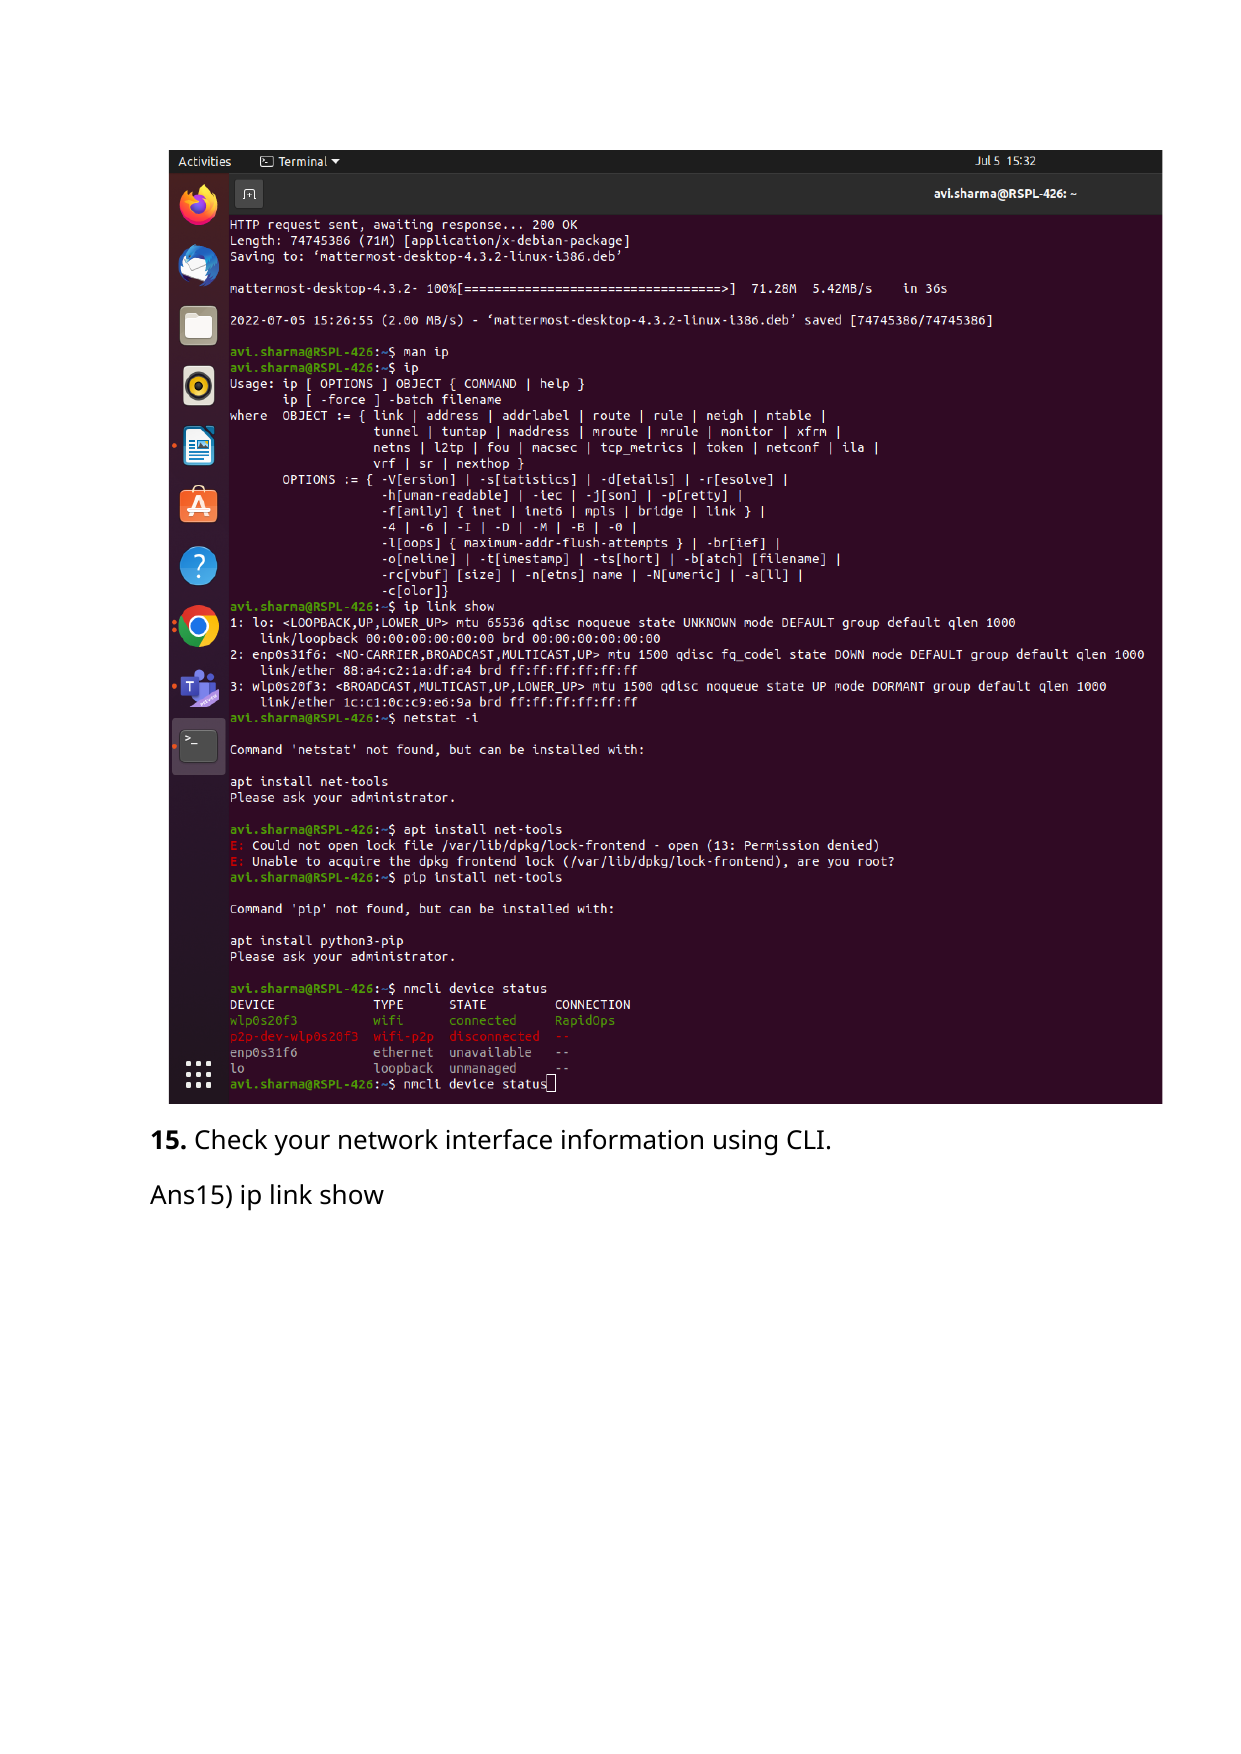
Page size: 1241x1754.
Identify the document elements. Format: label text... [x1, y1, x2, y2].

text Ans15) ip link show [150, 1177, 1090, 1212]
text 15. Check your network interface information using CLI. [150, 1122, 1090, 1157]
